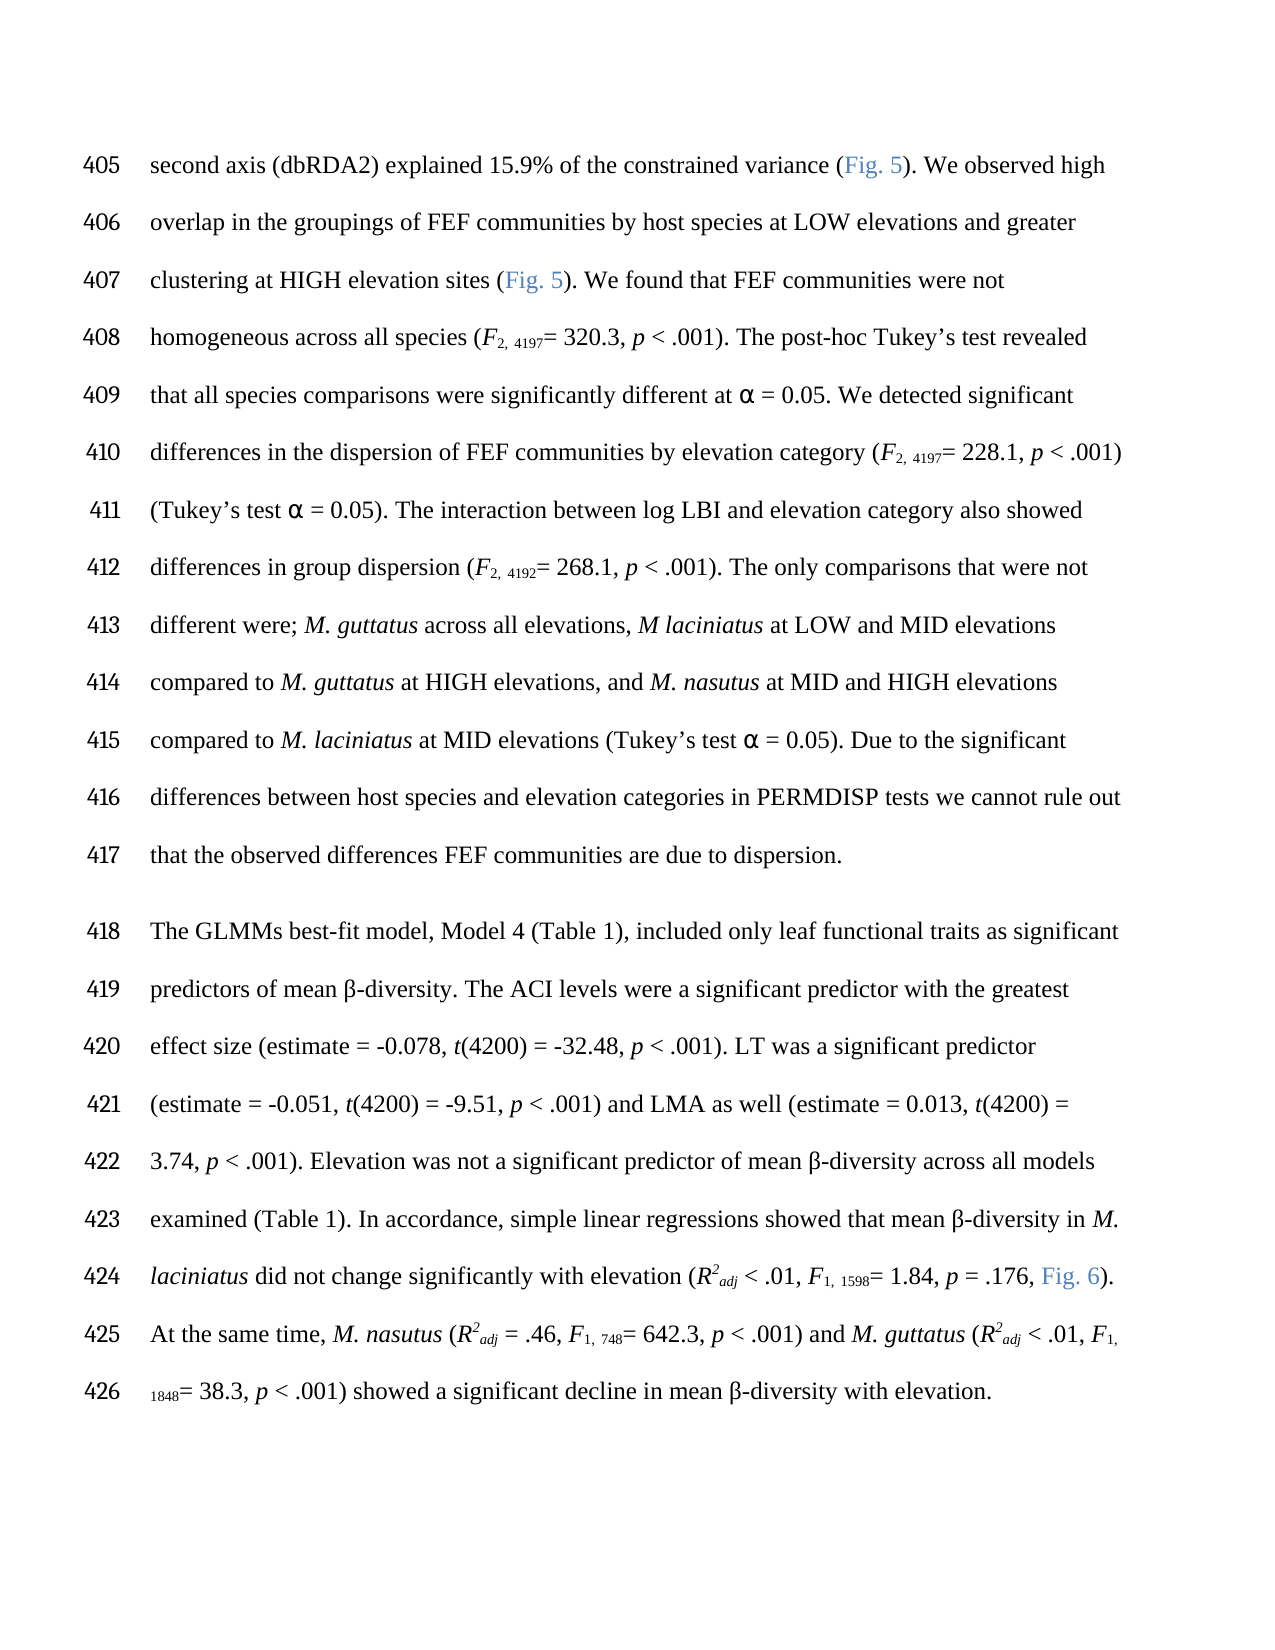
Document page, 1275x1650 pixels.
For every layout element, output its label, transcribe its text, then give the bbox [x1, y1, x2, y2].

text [150, 150, 1125, 869]
text The GLMMs best-fit model, Model 4 (Table 1), included only leaf functional traits as significant predictors of mean β-diversity. The ACI levels were a significant predictor with the greatest effect size (estimate = -0.078, t(4200) = -32.48, p < .001). LT was a significant predictor (estimate = -0.051, t(4200) = -9.51, p < .001) and LMA as well (estimate = 0.013, t(4200) = 3.74, p < .001). Elevation was not a significant predictor of mean β-diversity across all models examined (Table 1). In accordance, simple linear regressions showed that mean β-diversity in M. laciniatus did not change significantly with elevation (R2adj < .01, F1, 1598= 1.84, p = .176, Fig. 6). At the same time, M. nasutus (R2adj = .46, F1, 748= 642.3, p < .001) and M. guttatus (R2adj < .01, F1, 1848= 38.3, p < .001) showed a significant decline in mean β-diversity with elevation. [150, 916, 1125, 1405]
